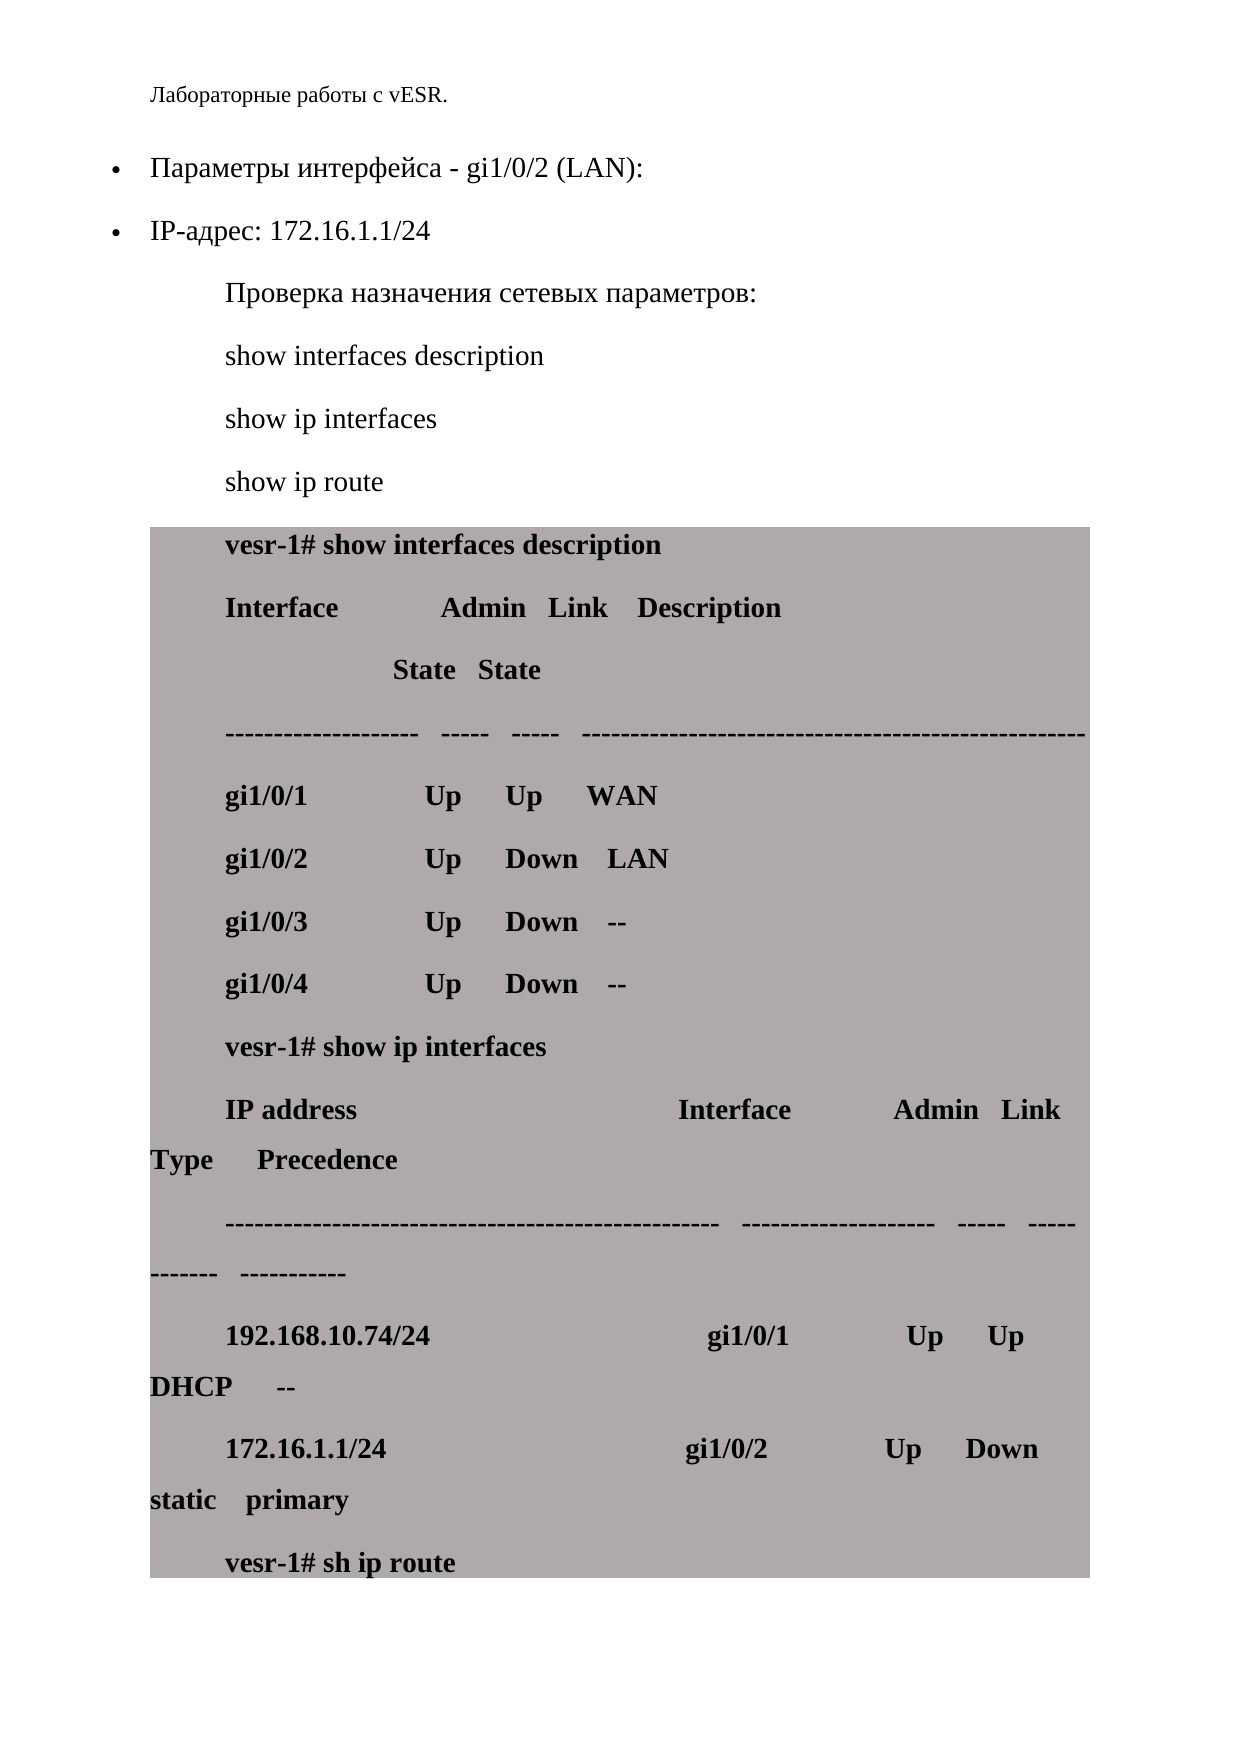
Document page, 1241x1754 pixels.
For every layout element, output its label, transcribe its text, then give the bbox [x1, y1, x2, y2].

text gi1/0/4 Up Down -- [150, 967, 1090, 1000]
text gi1/0/3 Up Down -- [150, 904, 1090, 937]
text IP address Interface Admin Link Type Precedence [150, 1092, 1090, 1176]
text gi1/0/1 Up Up WAN [150, 778, 1090, 812]
text 172.16.1.1/24 gi1/0/2 Up Down static primary [150, 1432, 1090, 1515]
text State State [150, 652, 1090, 686]
text show ip interfaces [150, 401, 1090, 435]
text -------------------- ----- ----- ---------------------------------------------------- [150, 715, 1090, 749]
text gi1/0/2 Up Down LAN [150, 841, 1090, 874]
text vesr-1# sh ip route [150, 1545, 1090, 1578]
text vesr-1# show ip interfaces [150, 1029, 1090, 1063]
list IP-адрес: 172.16.1.1/24 [112, 213, 1090, 246]
text --------------------------------------------------- -------------------- ----- ----- ------- ----------- [150, 1205, 1090, 1289]
text vesr-1# show interfaces description [150, 527, 1090, 560]
text Проверка назначения сетевых параметров: [150, 276, 1090, 309]
list Параметры интерфейса - gi1/0/2 (LAN): [112, 150, 1090, 183]
text show ip route [150, 464, 1090, 498]
text show interfaces description [150, 338, 1090, 372]
text 192.168.10.74/24 gi1/0/1 Up Up DHCP -- [150, 1318, 1090, 1402]
text Interface Admin Link Description [150, 590, 1090, 623]
